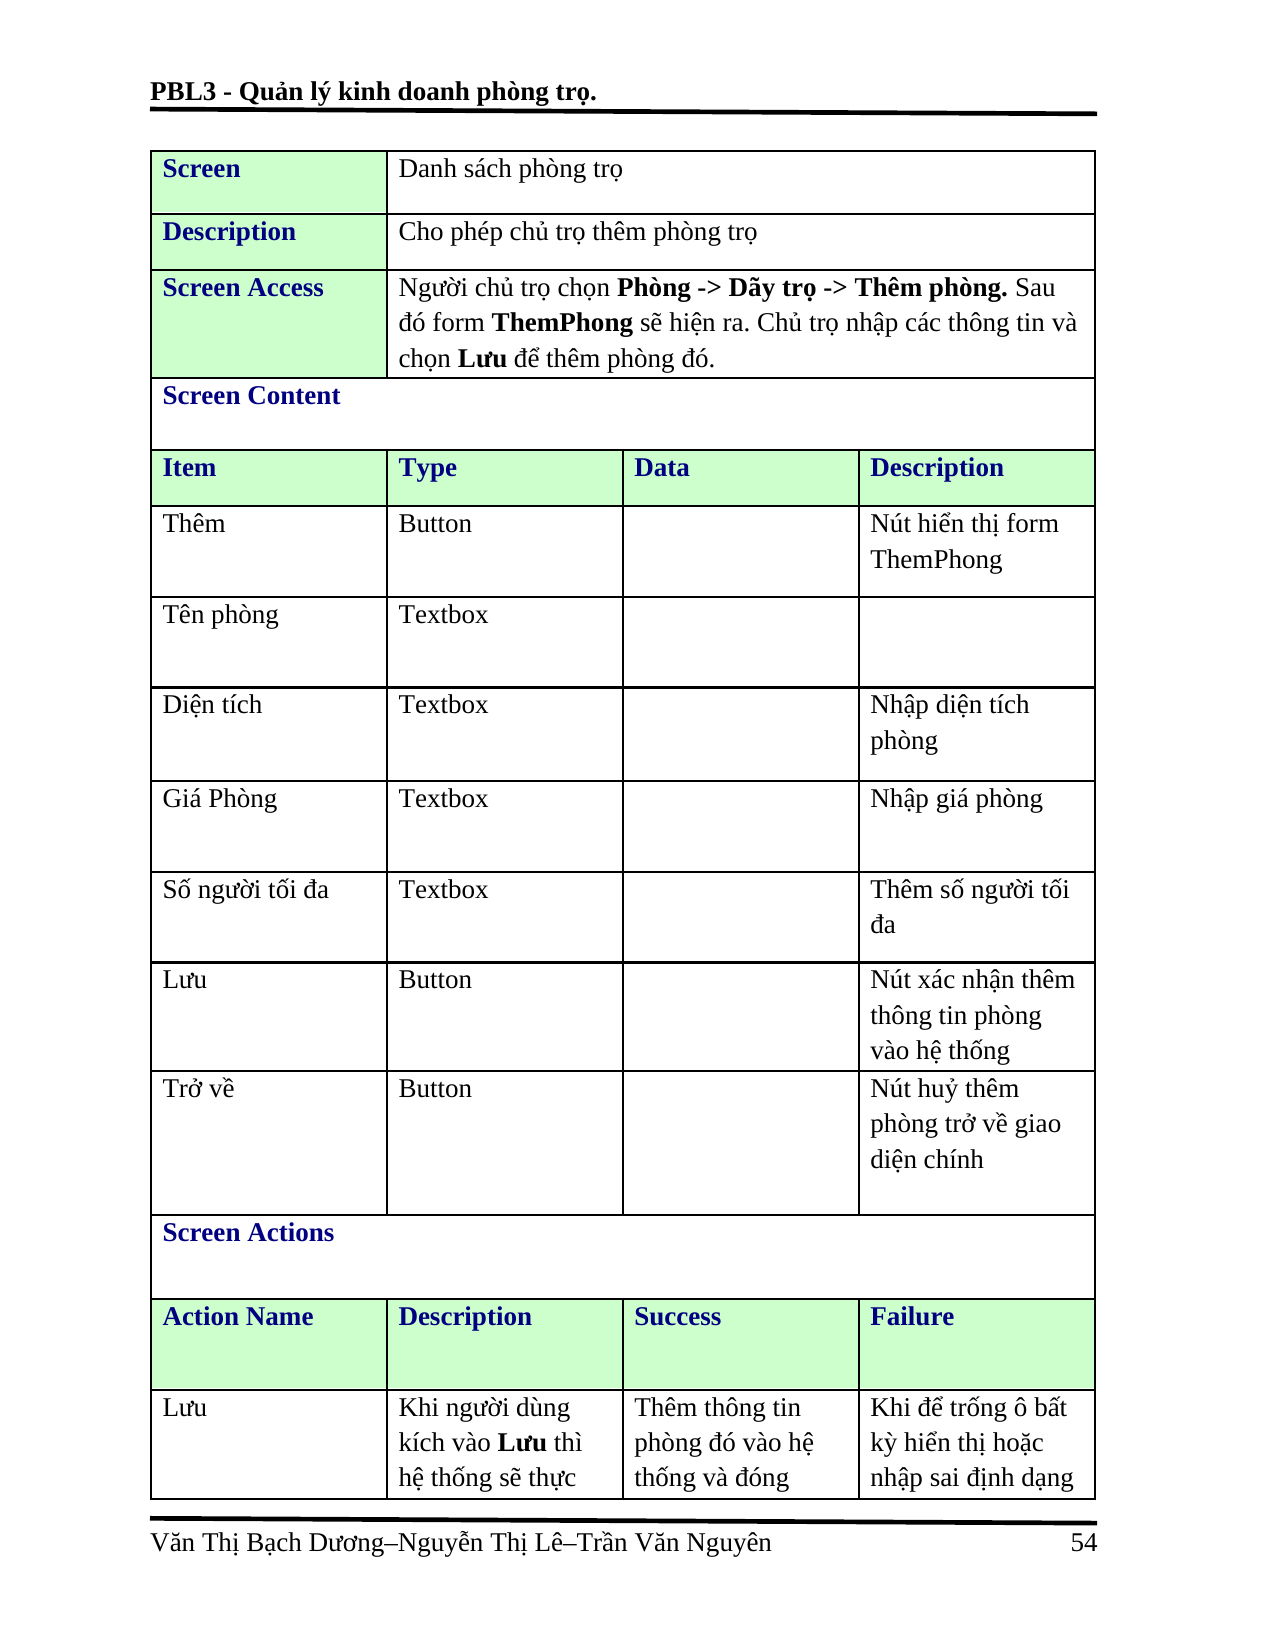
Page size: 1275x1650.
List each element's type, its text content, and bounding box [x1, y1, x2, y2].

table_cell Nút huỷ thêm phòng trở về giao diện chính [860, 1072, 1094, 1213]
table_cell Textbox [388, 689, 622, 780]
table_cell Textbox [388, 782, 622, 871]
table_cell [624, 873, 858, 961]
table_cell Lưu [152, 964, 386, 1070]
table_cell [624, 1391, 858, 1498]
table_cell Description [860, 451, 1094, 505]
table_header Danh sách phòng trọ [388, 152, 1094, 212]
table_cell Description [388, 1300, 622, 1388]
table_cell Failure [860, 1300, 1094, 1388]
table_cell Screen Actions [152, 1216, 1094, 1298]
table_cell Tên phòng [152, 598, 386, 686]
table_cell Success [624, 1300, 858, 1388]
table_cell Nhập giá phòng [860, 782, 1094, 871]
table_cell Button [388, 507, 622, 596]
table_header Screen [152, 152, 386, 212]
table_cell Diện tích [152, 689, 386, 780]
table_cell Textbox [388, 873, 622, 961]
table_cell Thêm [152, 507, 386, 596]
table_cell Button [388, 1072, 622, 1213]
table_cell Type [388, 451, 622, 505]
table_cell Lưu [152, 1391, 386, 1498]
table_cell Description [152, 215, 386, 269]
table_cell [624, 782, 858, 871]
table_cell Textbox [388, 598, 622, 686]
table_cell [624, 1072, 858, 1213]
table_cell Action Name [152, 1300, 386, 1388]
table_cell Button [388, 964, 622, 1070]
table_cell Nút xác nhận thêm thông tin phòng vào hệ thống [860, 964, 1094, 1070]
table_cell Data [624, 451, 858, 505]
table_cell Số người tối đa [152, 873, 386, 961]
table_cell [624, 598, 858, 686]
table_cell Item [152, 451, 386, 505]
table_cell Người chủ trọ chọn Phòng -> Dãy trọ -> Thêm phòng. Sau đó form ThemPhong sẽ hiện ra. Chủ trọ nhập các thông tin và chọn Lưu để thêm phòng đó. [388, 271, 1094, 377]
table_cell Giá Phòng [152, 782, 386, 871]
table_cell Screen Content [152, 379, 1094, 449]
table_cell Thêm số người tối đa [860, 873, 1094, 961]
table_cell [388, 1391, 622, 1498]
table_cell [860, 1391, 1094, 1498]
table_cell Nút hiển thị form ThemPhong [860, 507, 1094, 596]
table_cell Screen Access [152, 271, 386, 377]
table_cell [624, 689, 858, 780]
table_cell [860, 598, 1094, 686]
table_cell [624, 964, 858, 1070]
table_cell Trở về [152, 1072, 386, 1213]
table_cell [624, 507, 858, 596]
table_cell Cho phép chủ trọ thêm phòng trọ [388, 215, 1094, 269]
table_cell Nhập diện tích phòng [860, 689, 1094, 780]
